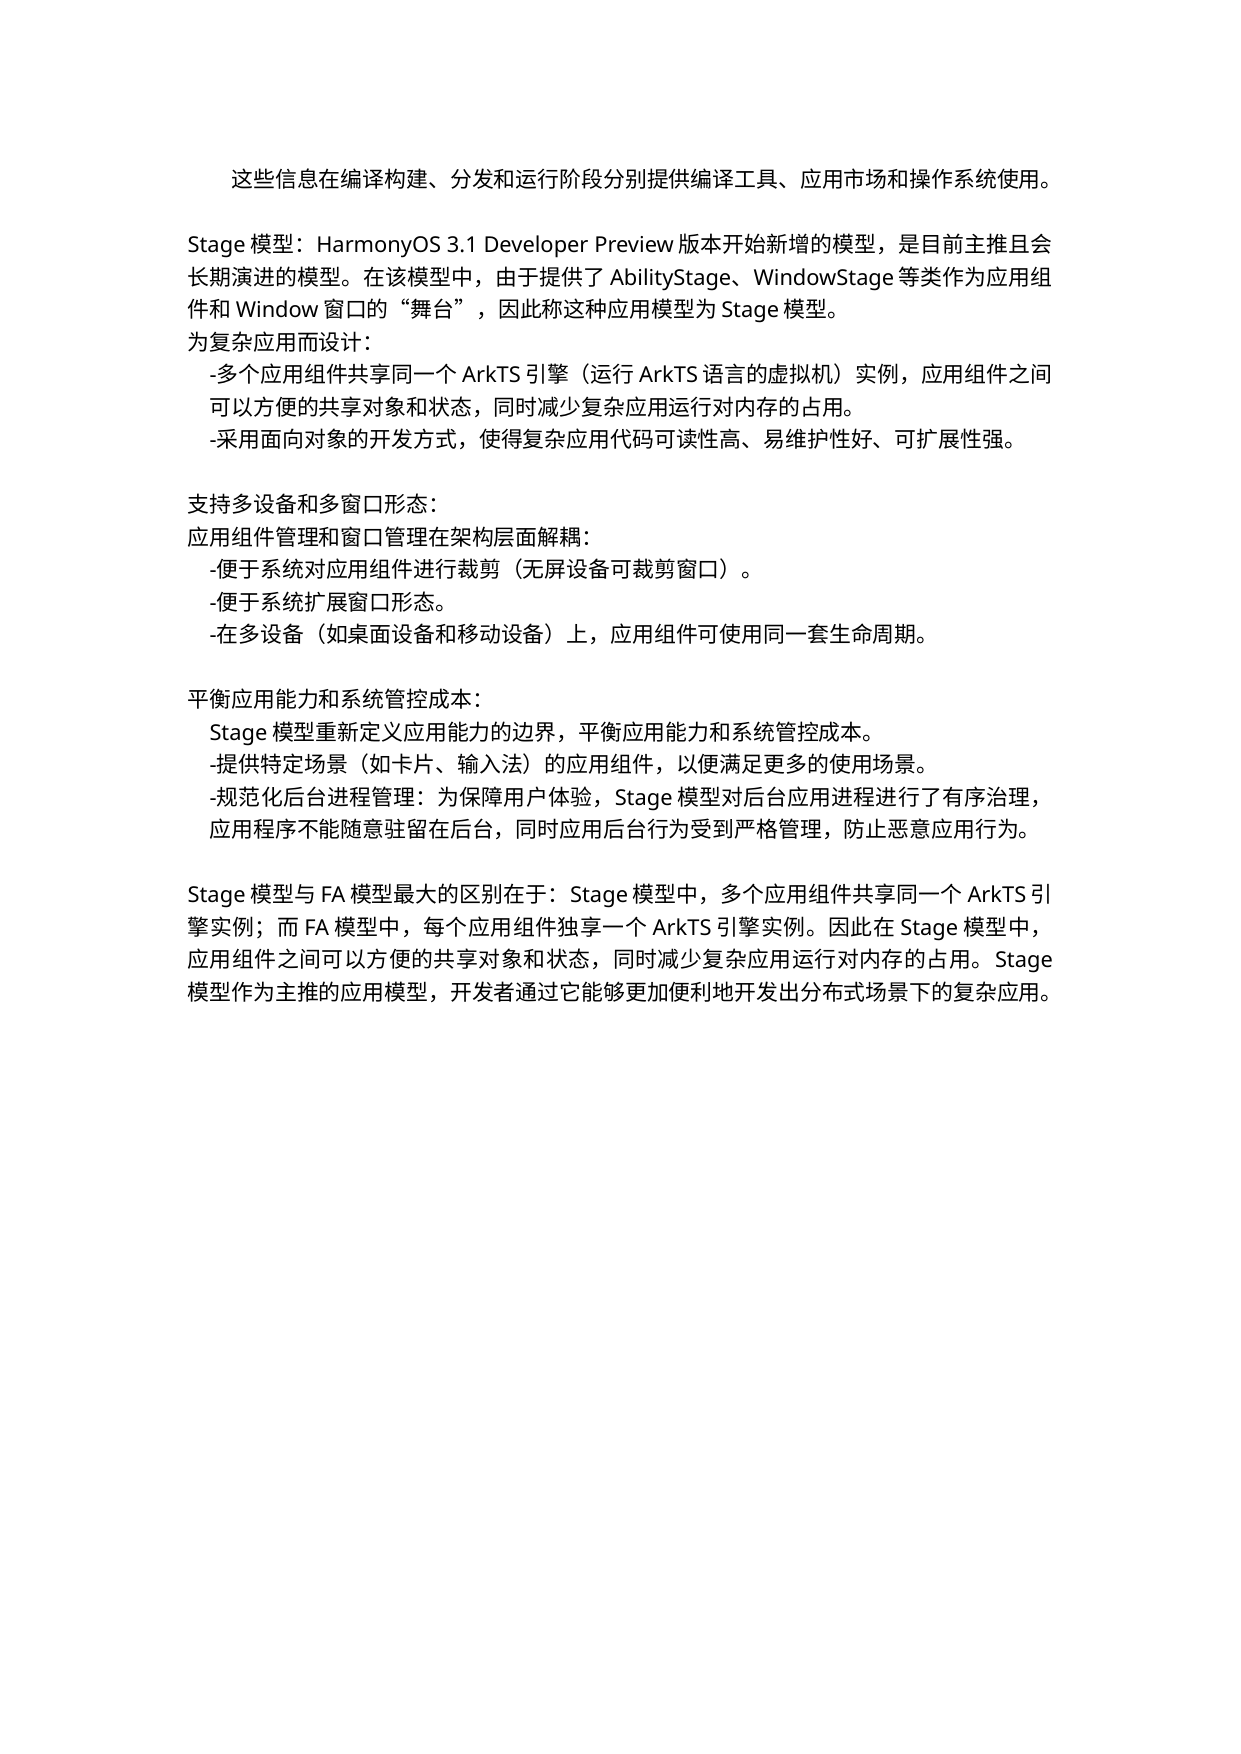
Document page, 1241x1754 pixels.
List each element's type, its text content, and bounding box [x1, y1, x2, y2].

text 应用组件管理和窗口管理在架构层面解耦： [187, 519, 1053, 552]
text -在多设备（如桌面设备和移动设备）上，应用组件可使用同一套生命周期。 [187, 617, 1053, 649]
text -采用面向对象的开发方式，使得复杂应用代码可读性高、易维护性好、可扩展性强。 [187, 422, 1053, 454]
text -多个应用组件共享同一个ArkTS引擎（运行ArkTS语言的虚拟机）实例，应用组件之间可以方便的共享对象和状态，同时减少复杂应用运行对内存的占用。 [209, 357, 1053, 422]
text Stage模型：HarmonyOS 3.1 Developer Preview版本开始新增的模型，是目前主推且会长期演进的模型。在该模型中，由于提供了AbilityStage、WindowStage等类作为应用组件和Window窗口的“舞台”，因此称这种应用模型为Stage模型。 [187, 227, 1053, 324]
text -便于系统扩展窗口形态。 [187, 584, 1053, 617]
text Stage模型与FA模型最大的区别在于：Stage模型中，多个应用组件共享同一个ArkTS引擎实例；而FA模型中，每个应用组件独享一个ArkTS引擎实例。因此在Stage模型中，应用组件之间可以方便的共享对象和状态，同时减少复杂应用运行对内存的占用。Stage模型作为主推的应用模型，开发者通过它能够更加便利地开发出分布式场景下的复杂应用。 [187, 877, 1053, 1007]
text -便于系统对应用组件进行裁剪（无屏设备可裁剪窗口）。 [187, 552, 1053, 584]
text 平衡应用能力和系统管控成本： [187, 682, 1053, 714]
text -提供特定场景（如卡片、输入法）的应用组件，以便满足更多的使用场景。 [187, 747, 1053, 779]
text Stage模型重新定义应用能力的边界，平衡应用能力和系统管控成本。 [187, 714, 1053, 747]
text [231, 162, 1053, 194]
text -规范化后台进程管理：为保障用户体验，Stage模型对后台应用进程进行了有序治理，应用程序不能随意驻留在后台，同时应用后台行为受到严格管理，防止恶意应用行为。 [209, 779, 1053, 844]
text 为复杂应用而设计： [187, 324, 1053, 357]
text 支持多设备和多窗口形态： [187, 487, 1053, 519]
